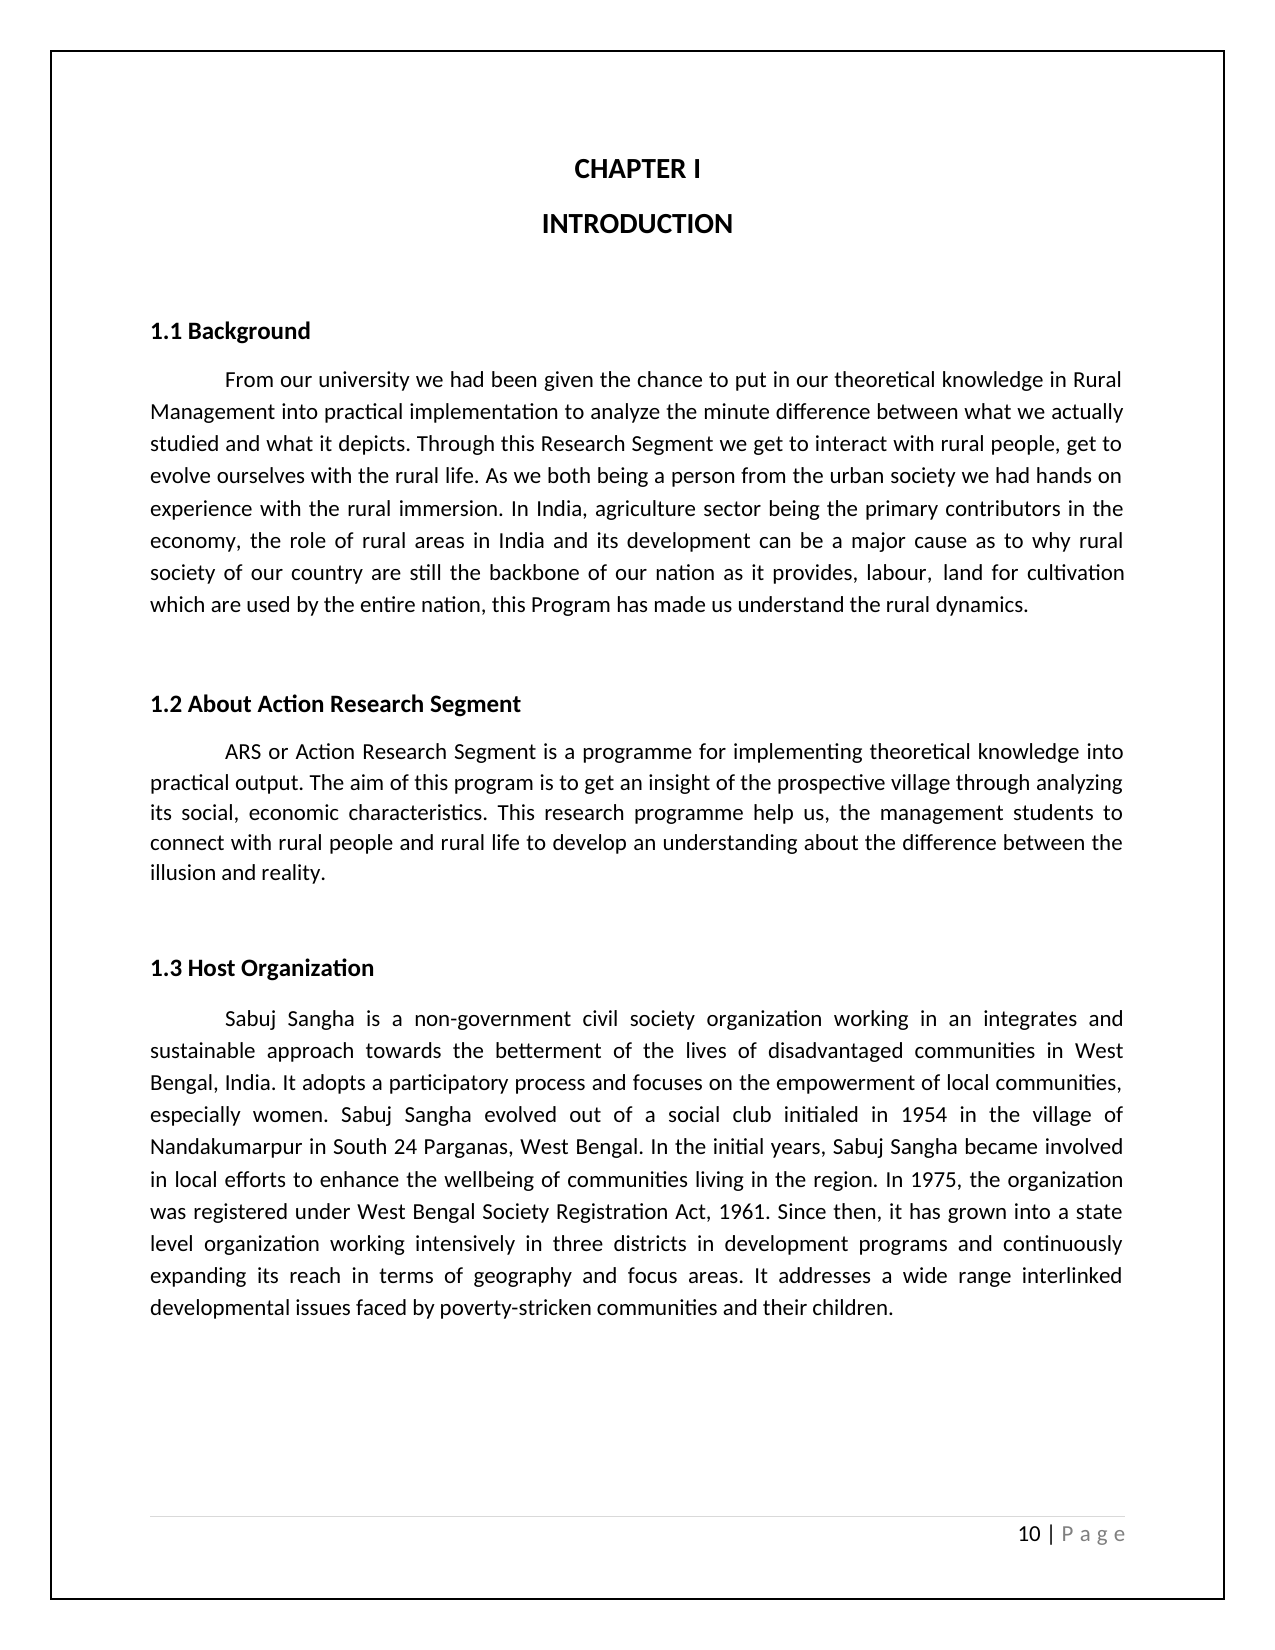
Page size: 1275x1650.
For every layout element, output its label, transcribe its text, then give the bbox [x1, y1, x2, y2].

text 1.2 About Action Research Segment [150, 688, 1125, 718]
text From our university we had been given the chance to put in our theoretical knowledge in Rural Management into practical implementation to analyze the minute difference between what we actually studied and what it depicts. Through this Research Segment we get to interact with rural people, get to evolve ourselves with the rural life. As we both being a person from the urban society we had hands on experience with the rural immersion. In India, agriculture sector being the primary contributors in the economy, the role of rural areas in India and its development can be a major cause as to why rural society of our country are still the backbone of our nation as it provides, labour, land for cultivation which are used by the entire nation, this Program has made us understand the rural dynamics. [150, 365, 1125, 618]
text ARS or Action Research Segment is a programme for implementing theoretical knowledge into practical output. The aim of this program is to get an insight of the prospective village through analyzing its social, economic characteristics. This research programme help us, the management students to connect with rural people and rural life to develop an understanding about the difference between the illusion and reality. [150, 737, 1125, 886]
text INTRODUCTION [150, 205, 1125, 241]
text CHAPTER I [150, 150, 1125, 186]
text Sabuj Sangha is a non-government civil society organization working in an integrates and sustainable approach towards the betterment of the lives of disadvantaged communities in West Bengal, India. It adopts a participatory process and focuses on the empowerment of local communities, especially women. Sabuj Sangha evolved out of a social club initialed in 1954 in the village of Nandakumarpur in South 24 Parganas, West Bengal. In the initial years, Sabuj Sangha became involved in local efforts to enhance the wellbeing of communities living in the region. In 1975, the organization was registered under West Bengal Society Registration Act, 1961. Since then, it has grown into a state level organization working intensively in three districts in development programs and continuously expanding its reach in terms of geography and focus areas. It addresses a wide range interlinked developmental issues faced by poverty-stricken communities and their children. [150, 1004, 1125, 1321]
text 1.3 Host Organization [150, 952, 1125, 983]
text 1.1 Background [150, 315, 1125, 346]
